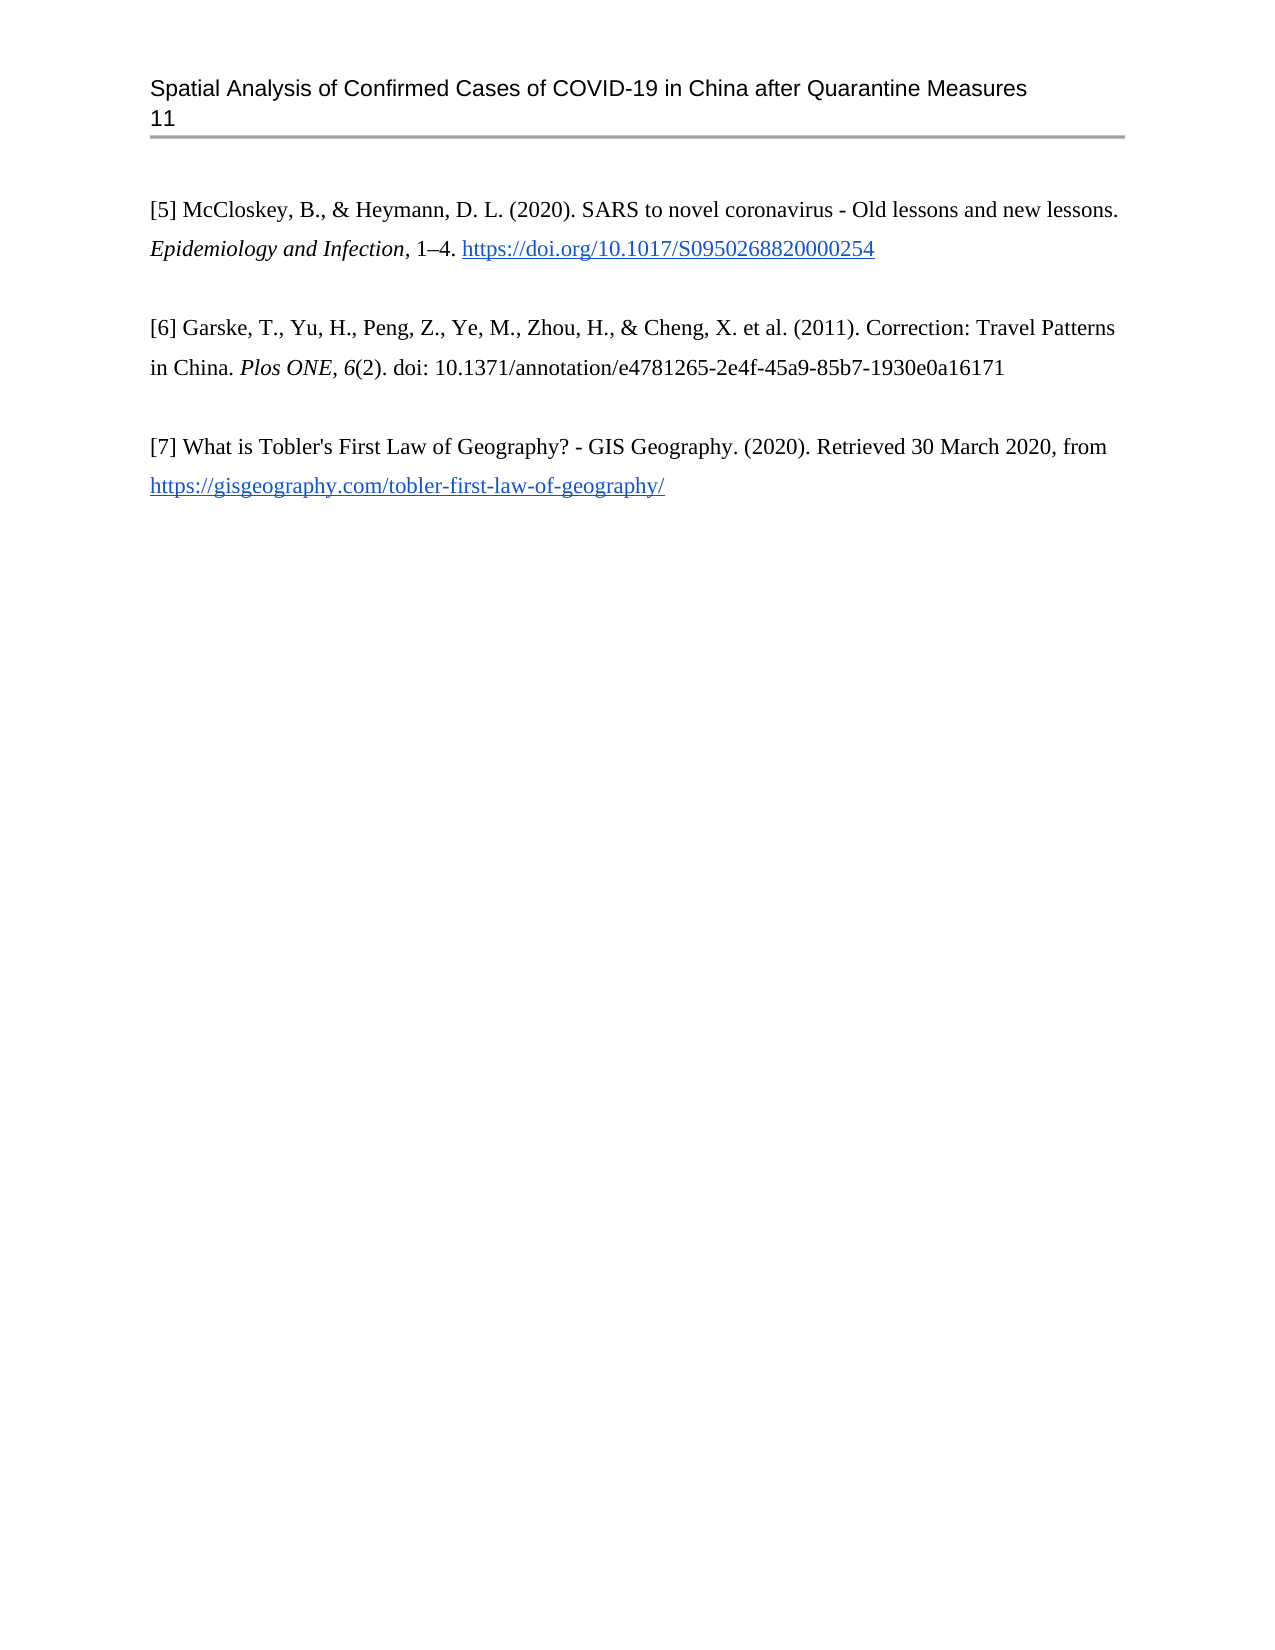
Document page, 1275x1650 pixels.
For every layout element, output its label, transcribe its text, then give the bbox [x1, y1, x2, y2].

text [6] Garske, T., Yu, H., Peng, Z., Ye, M., Zhou, H., & Cheng, X. et al. (2011). Correction: Travel Patterns in China. Plos ONE, 6(2). doi: 10.1371/annotation/e4781265-2e4f-45a9-85b7-1930e0a16171 [150, 314, 1125, 380]
text [5] McCloskey, B., & Heymann, D. L. (2020). SARS to novel coronavirus - Old lessons and new lessons. Epidemiology and Infection, 1–4. https://doi.org/10.1017/S0950268820000254 [150, 196, 1125, 262]
text [7] What is Tobler's First Law of Geography? - GIS Geography. (2020). Retrieved 30 March 2020, from https://gisgeography.com/tobler-first-law-of-geography/ [150, 433, 1125, 498]
